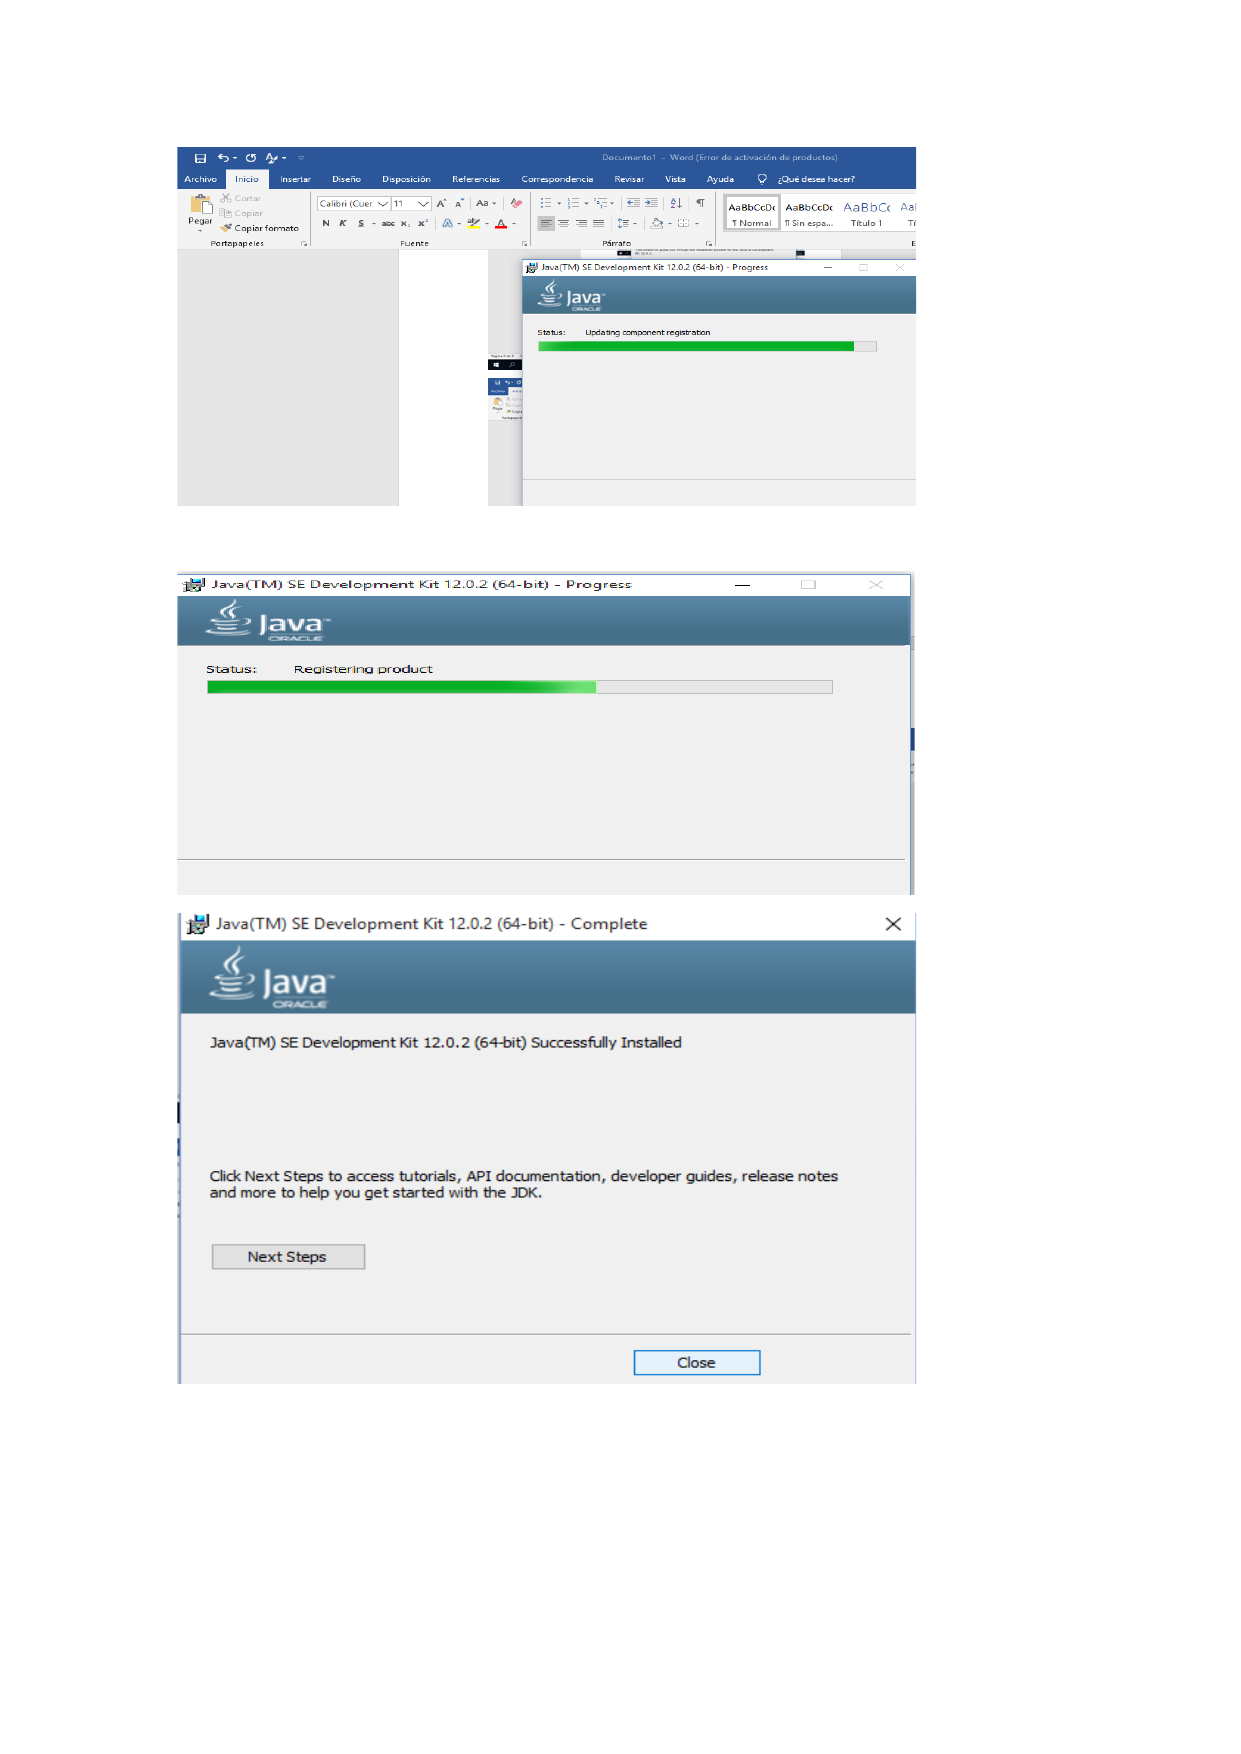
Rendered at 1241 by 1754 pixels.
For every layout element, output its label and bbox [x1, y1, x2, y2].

picture [177, 147, 917, 506]
picture [177, 571, 915, 895]
picture [177, 913, 917, 1384]
